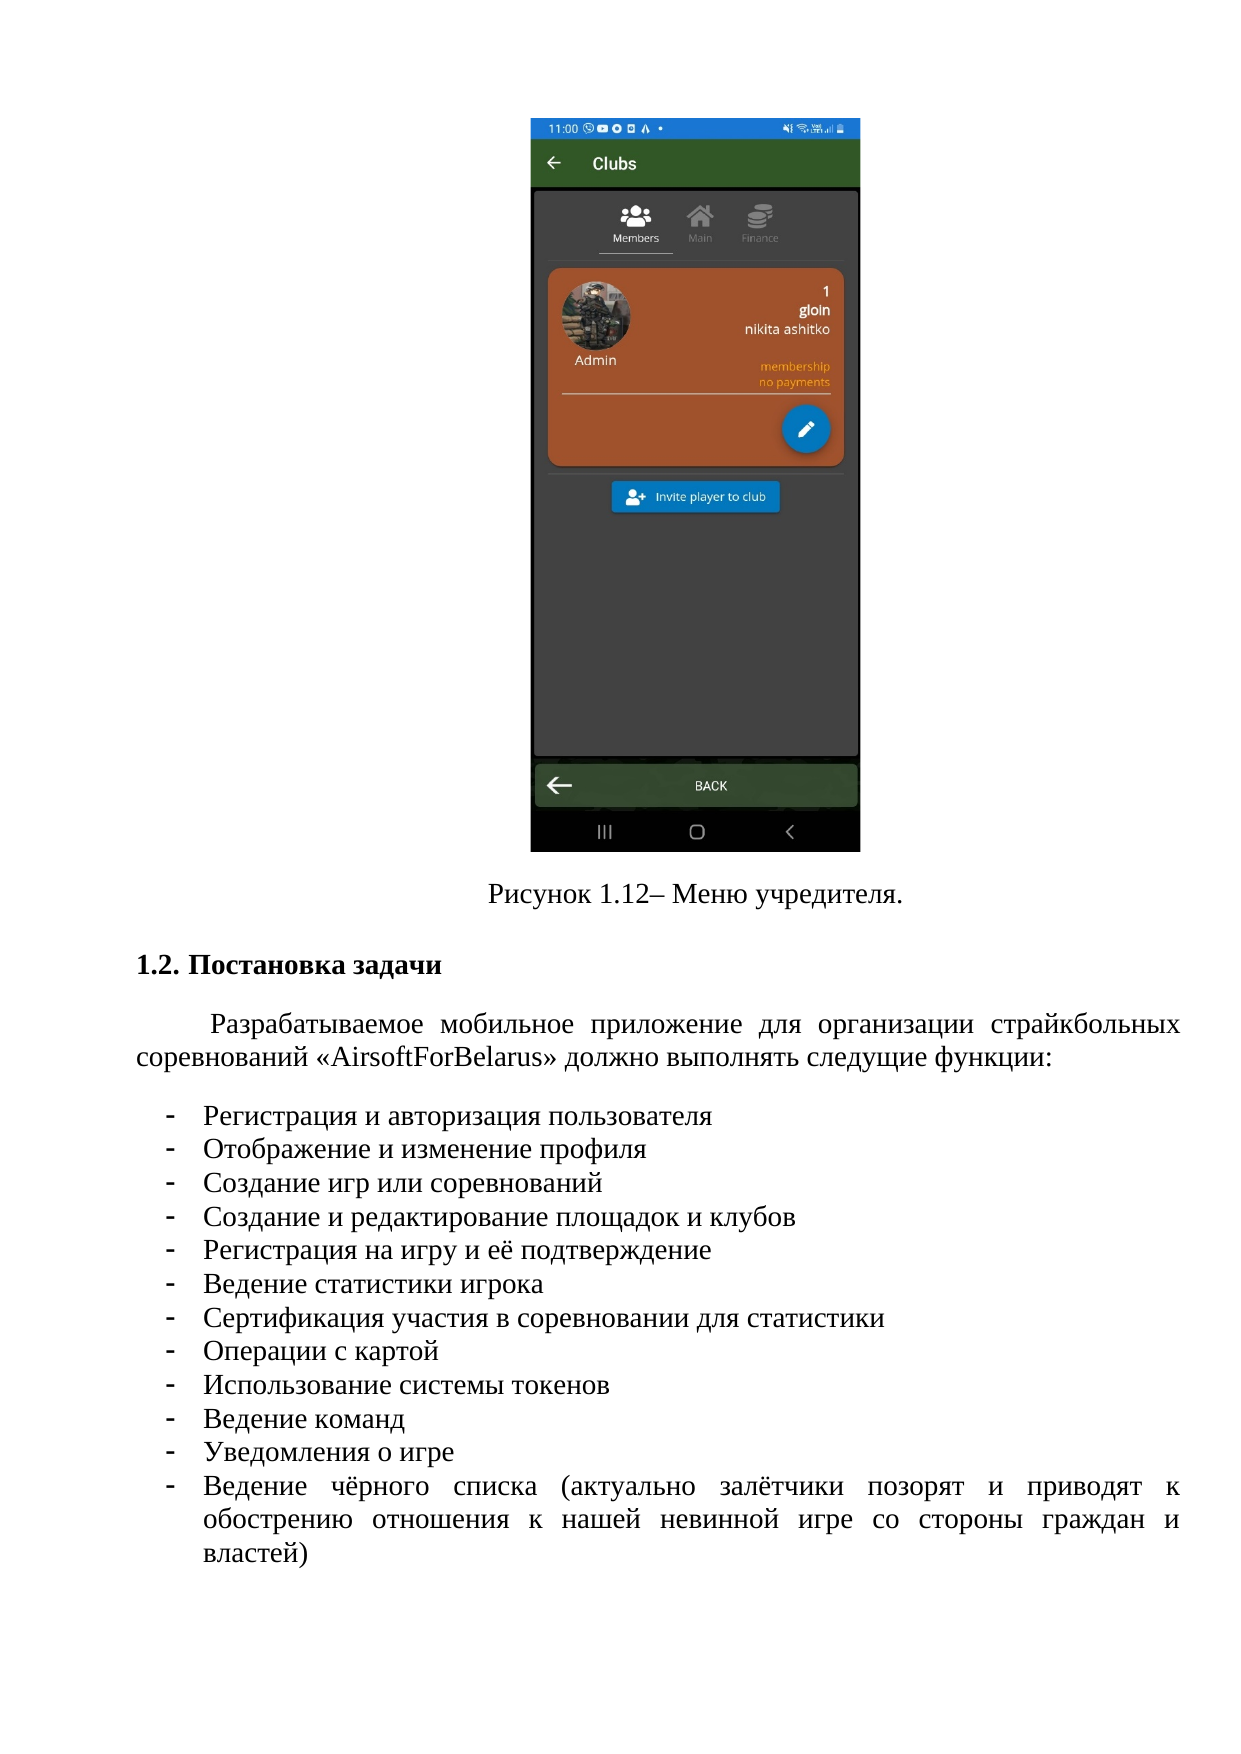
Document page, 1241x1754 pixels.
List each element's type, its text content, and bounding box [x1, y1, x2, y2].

list Операции с картой [165, 1333, 1181, 1367]
picture [530, 118, 861, 852]
list Создание игр или соревнований [165, 1165, 1181, 1199]
list Использование системы токенов [165, 1367, 1181, 1401]
list Сертификация участия в соревновании для статистики [165, 1300, 1181, 1333]
list Ведение статистики игрока [165, 1266, 1181, 1300]
list Уведомления о игре [165, 1434, 1181, 1468]
subtitle Постановка задачи [136, 947, 1181, 981]
list Регистрация и авторизация пользователя [165, 1098, 1181, 1132]
list Ведение чёрного списка (актуально залётчики позорят и приводят к обострению отношения к нашей невинной игре со стороны граждан и властей) [165, 1468, 1181, 1569]
list Создание и редактирование площадок и клубов [165, 1199, 1181, 1232]
list Отображение и изменение профиля [165, 1132, 1181, 1165]
text Разрабатываемое мобильное приложение для организации страйкбольных соревнований «AirsoftForBelarus» должно выполнять следущие функции: [136, 1006, 1181, 1073]
list Ведение команд [165, 1401, 1181, 1434]
list Регистрация на игру и её подтверждение [165, 1232, 1181, 1266]
text Рисунок 1.12– Меню учредителя. [136, 876, 1181, 910]
